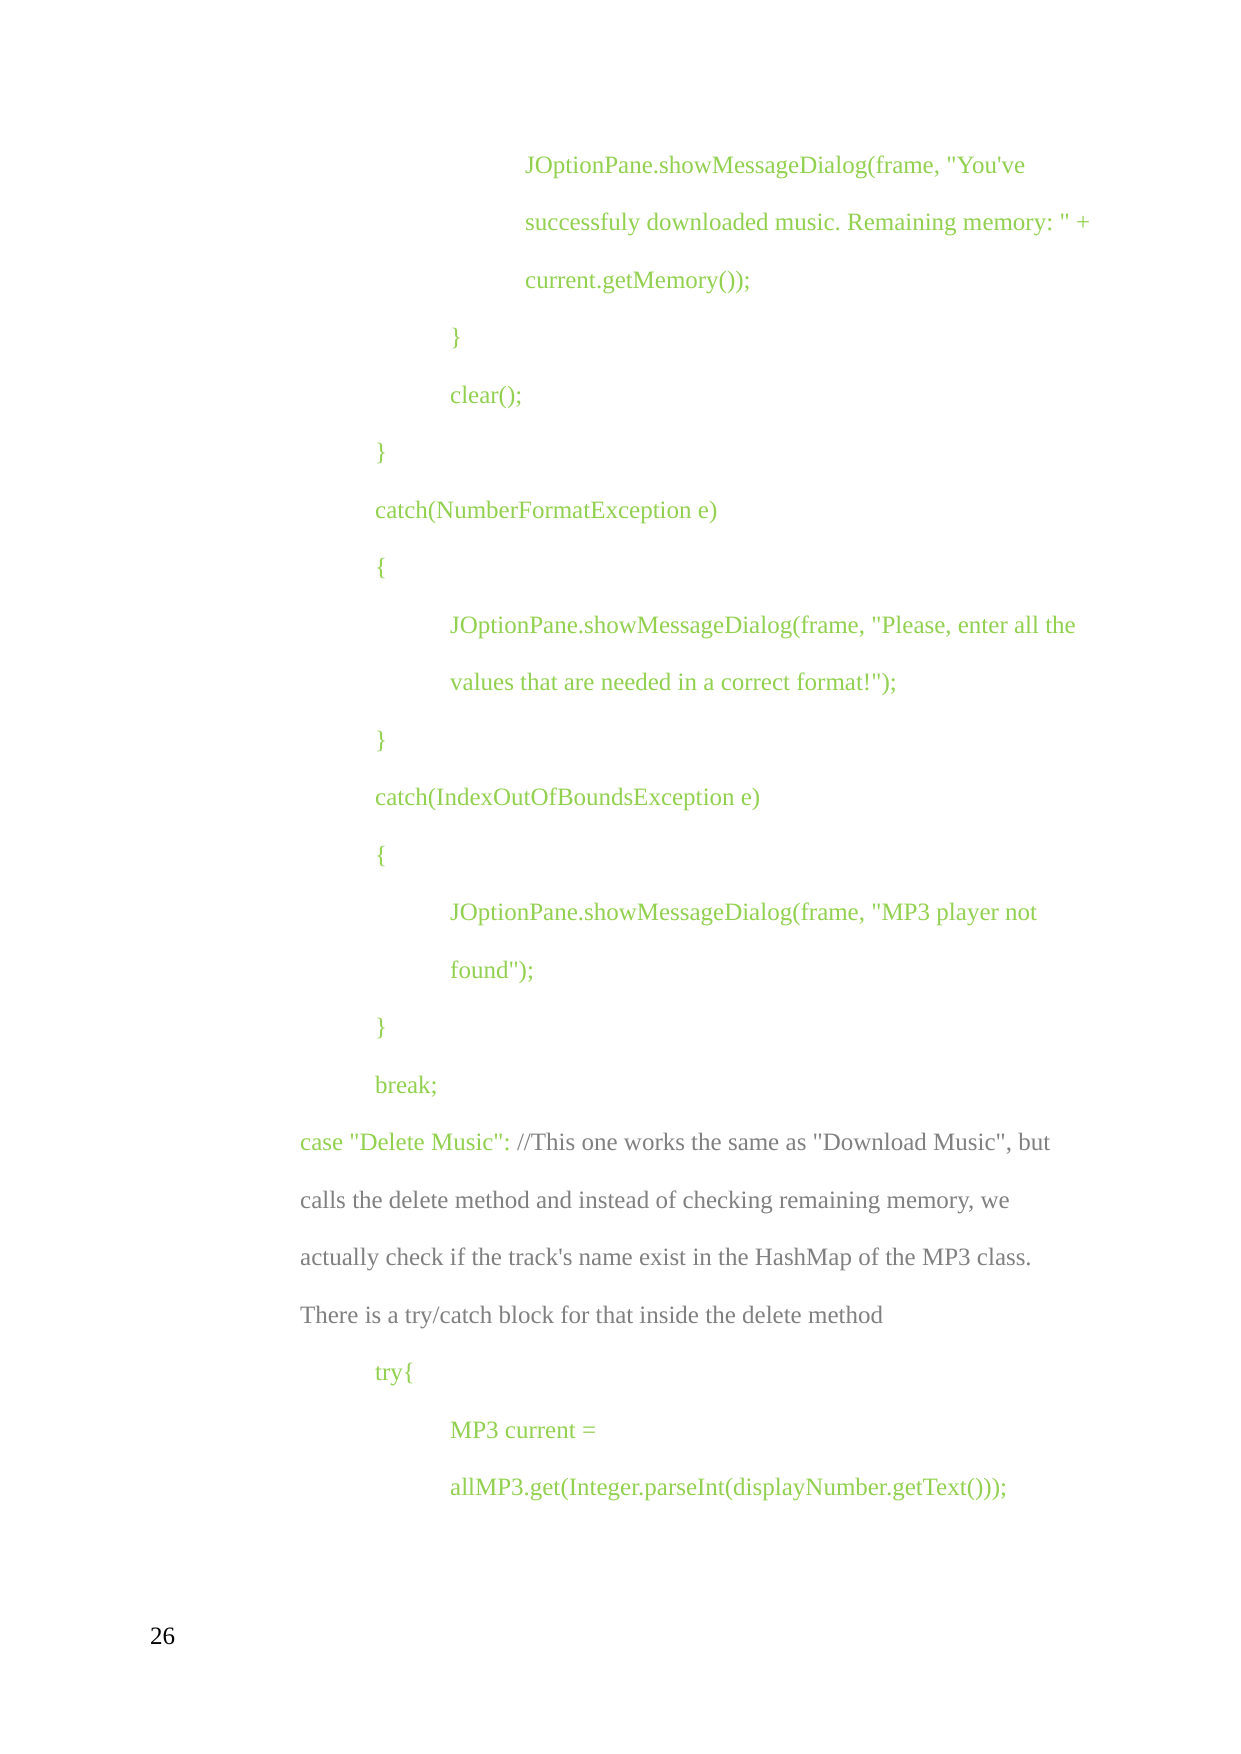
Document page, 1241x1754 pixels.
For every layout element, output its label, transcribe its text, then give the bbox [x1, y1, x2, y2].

text } [375, 725, 1090, 754]
text JOptionPane.showMessageDialog(frame, "MP3 player not found"); [450, 897, 1090, 984]
text } [450, 322, 1090, 351]
text { [375, 840, 1090, 869]
text catch(IndexOutOfBoundsException e) [375, 782, 1090, 811]
text clear(); [450, 380, 1090, 409]
text } [375, 1012, 1090, 1041]
text JOptionPane.showMessageDialog(frame, "Please, enter all the values that are needed in a correct format!"); [450, 610, 1090, 696]
text break; [375, 1070, 1090, 1099]
text catch(NumberFormatException e) [375, 495, 1090, 524]
text { [375, 552, 1090, 581]
text } [375, 437, 1090, 466]
text case "Delete Music": //This one works the same as "Download Music", but calls the delete method and instead of checking remaining memory, we actually check if the track's name exist in the HashMap of the MP3 class. There is a try/catch block for that inside the delete method [300, 1127, 1090, 1329]
text MP3 current = allMP3.get(Integer.parseInt(displayNumber.getText())); [450, 1415, 1090, 1501]
text JOptionPane.showMessageDialog(frame, "You've successfuly downloaded music. Remaining memory: " + current.getMemory()); [525, 150, 1090, 294]
text try{ [375, 1357, 1090, 1386]
